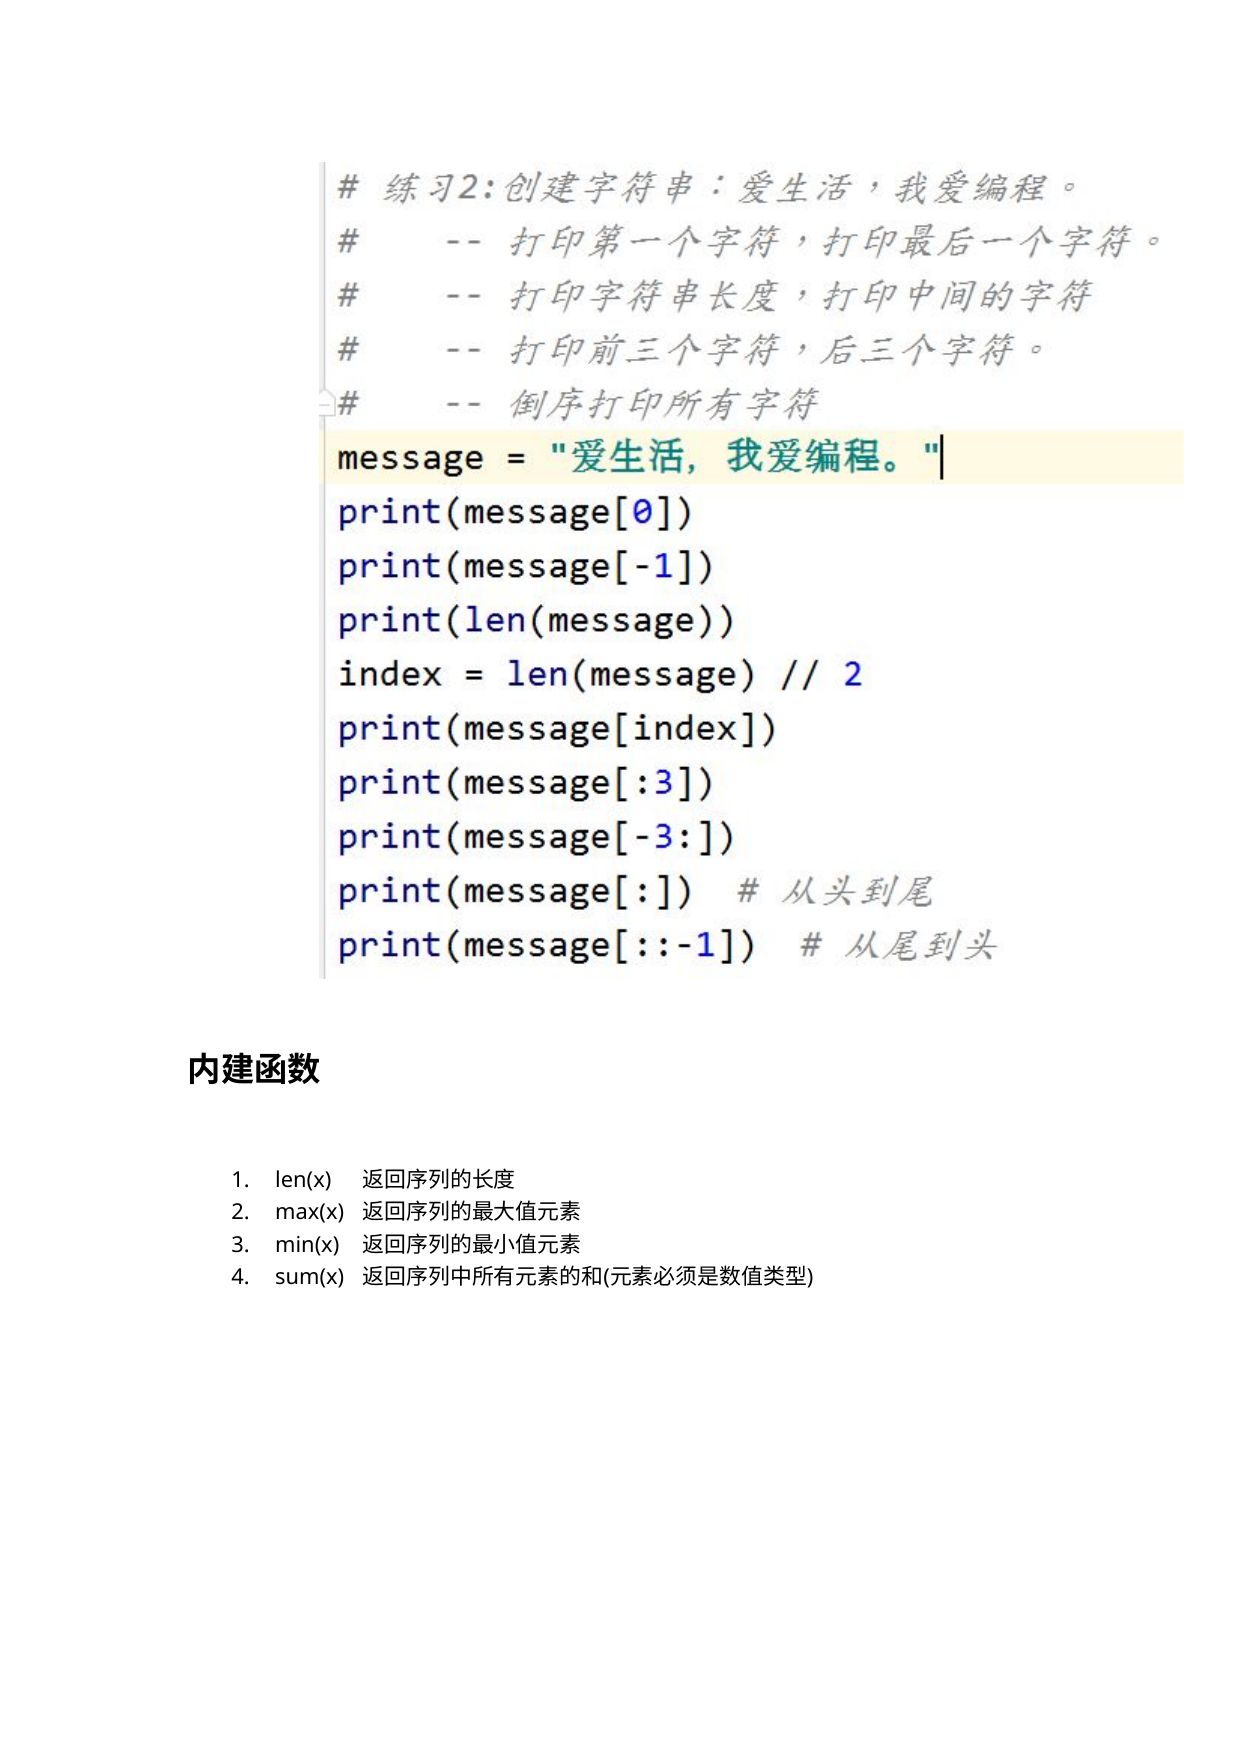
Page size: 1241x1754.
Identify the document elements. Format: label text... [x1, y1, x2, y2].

list max(x) 返回序列的最大值元素 [231, 1194, 1053, 1226]
list min(x) 返回序列的最小值元素 [231, 1226, 1053, 1259]
subtitle 内建函数 [187, 1034, 1053, 1099]
list sum(x) 返回序列中所有元素的和(元素必须是数值类型) [231, 1259, 1053, 1291]
list len(x) 返回序列的长度 [231, 1161, 1053, 1194]
picture [318, 162, 1184, 979]
